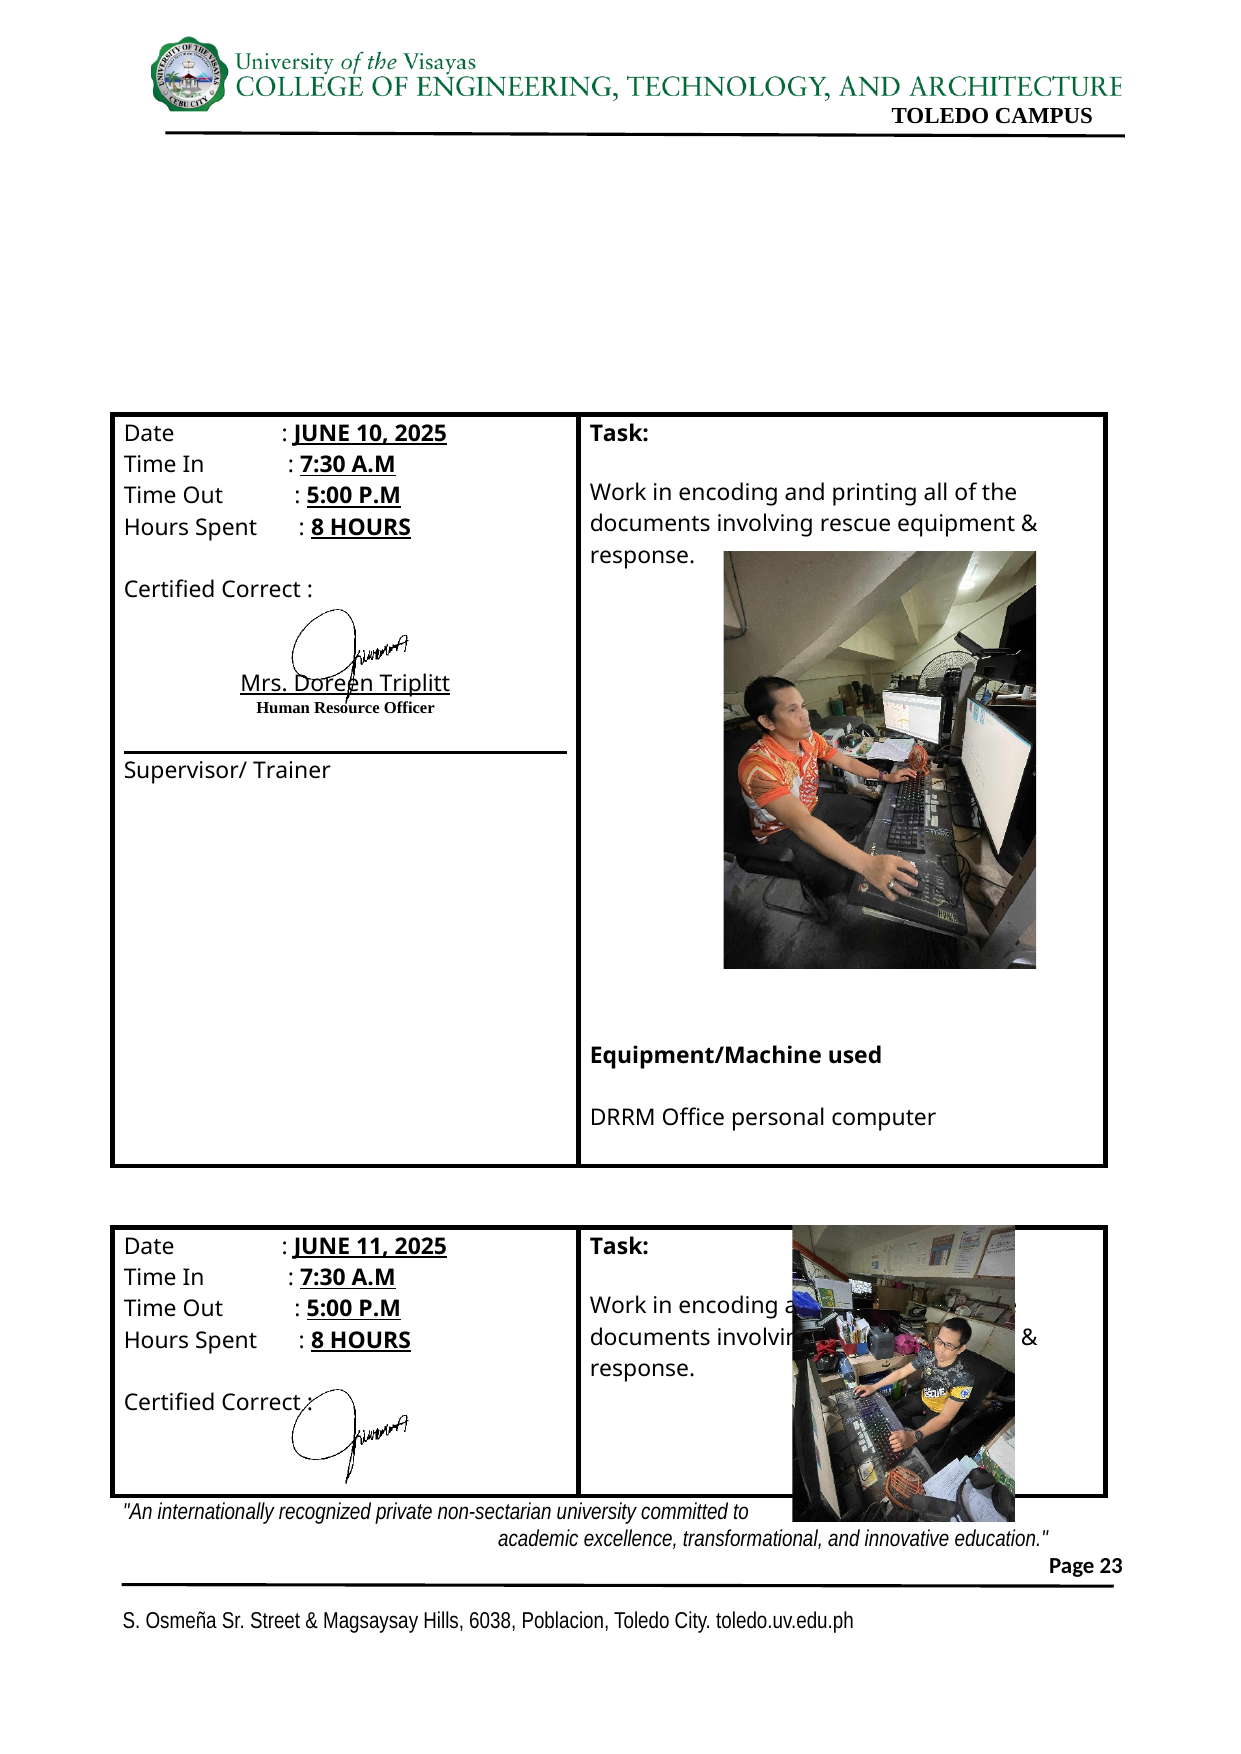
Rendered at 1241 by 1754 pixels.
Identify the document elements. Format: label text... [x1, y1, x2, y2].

picture [237, 579, 471, 714]
picture [149, 36, 1121, 111]
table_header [581, 417, 1103, 1164]
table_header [115, 1230, 576, 1493]
picture [237, 1359, 471, 1494]
picture [723, 551, 1037, 969]
picture [792, 1225, 1015, 1522]
table_header Date : JUNE 10, 2025 Time In : 7:30 A.M Time Out : 5:00 P.M Hours Spent : 8 HOURS Certified Correct : Mrs. Doreen Triplitt Human Resource Officer Supervisor/ Trainer [115, 417, 576, 1164]
